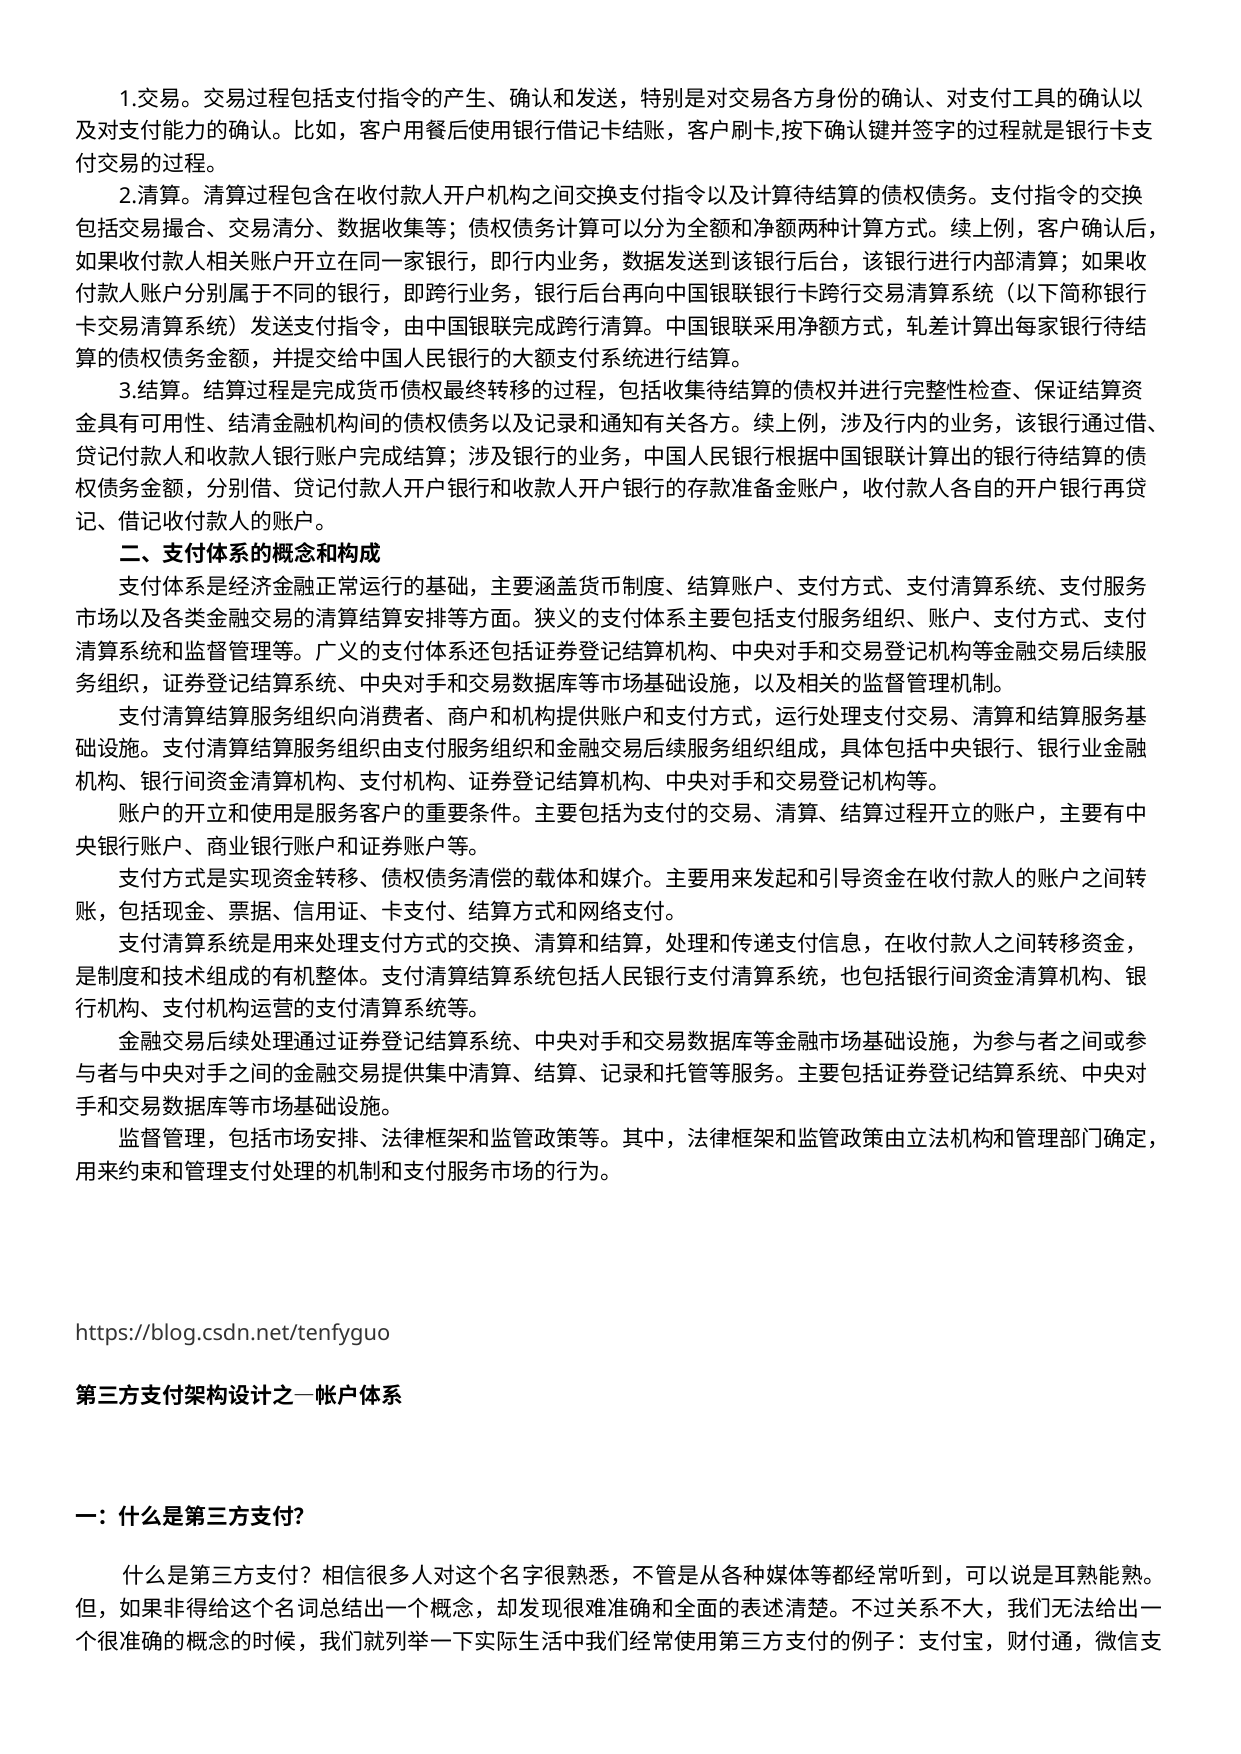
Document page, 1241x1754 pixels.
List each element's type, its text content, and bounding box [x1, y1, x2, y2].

text 支付体系是经济金融正常运行的基础，主要涵盖货币制度、结算账户、支付方式、支付清算系统、支付服务市场以及各类金融交易的清算结算安排等方面。狭义的支付体系主要包括支付服务组织、账户、支付方式、支付清算系统和监督管理等。广义的支付体系还包括证券登记结算机构、中央对手和交易登记机构等金融交易后续服务组织，证券登记结算系统、中央对手和交易数据库等市场基础设施，以及相关的监督管理机制。 [75, 568, 1165, 698]
text 支付方式是实现资金转移、债权债务清偿的载体和媒介。主要用来发起和引导资金在收付款人的账户之间转账，包括现金、票据、信用证、卡支付、结算方式和网络支付。 [75, 861, 1165, 926]
text 监督管理，包括市场安排、法律框架和监管政策等。其中，法律框架和监管政策由立法机构和管理部门确定，用来约束和管理支付处理的机制和支付服务市场的行为。 [75, 1121, 1165, 1186]
text 账户的开立和使用是服务客户的重要条件。主要包括为支付的交易、清算、结算过程开立的账户，主要有中央银行账户、商业银行账户和证券账户等。 [75, 796, 1165, 861]
subtitle 第三方支付架构设计之—帐户体系 [75, 1377, 1165, 1410]
subtitle 一：什么是第三方支付？ [75, 1499, 1165, 1531]
text 3.结算。结算过程是完成货币债权最终转移的过程，包括收集待结算的债权并进行完整性检查、保证结算资金具有可用性、结清金融机构间的债权债务以及记录和通知有关各方。续上例，涉及行内的业务，该银行通过借、贷记付款人和收款人银行账户完成结算；涉及银行的业务，中国人民银行根据中国银联计算出的银行待结算的债权债务金额，分别借、贷记付款人开户银行和收款人开户银行的存款准备金账户，收付款人各自的开户银行再贷记、借记收付款人的账户。 [75, 373, 1165, 536]
text 支付清算结算服务组织向消费者、商户和机构提供账户和支付方式，运行处理支付交易、清算和结算服务基础设施。支付清算结算服务组织由支付服务组织和金融交易后续服务组织组成，具体包括中央银行、银行业金融机构、银行间资金清算机构、支付机构、证券登记结算机构、中央对手和交易登记机构等。 [75, 698, 1165, 796]
text https://blog.csdn.net/tenfyguo [75, 1316, 1165, 1348]
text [75, 1558, 1165, 1656]
text 金融交易后续处理通过证券登记结算系统、中央对手和交易数据库等金融市场基础设施，为参与者之间或参与者与中央对手之间的金融交易提供集中清算、结算、记录和托管等服务。主要包括证券登记结算系统、中央对手和交易数据库等市场基础设施。 [75, 1023, 1165, 1121]
text 二、支付体系的概念和构成 [75, 536, 1165, 568]
text 支付清算系统是用来处理支付方式的交换、清算和结算，处理和传递支付信息，在收付款人之间转移资金，是制度和技术组成的有机整体。支付清算结算系统包括人民银行支付清算系统，也包括银行间资金清算机构、银行机构、支付机构运营的支付清算系统等。 [75, 926, 1165, 1023]
text 2.清算。清算过程包含在收付款人开户机构之间交换支付指令以及计算待结算的债权债务。支付指令的交换包括交易撮合、交易清分、数据收集等；债权债务计算可以分为全额和净额两种计算方式。续上例，客户确认后，如果收付款人相关账户开立在同一家银行，即行内业务，数据发送到该银行后台，该银行进行内部清算；如果收付款人账户分别属于不同的银行，即跨行业务，银行后台再向中国银联银行卡跨行交易清算系统（以下简称银行卡交易清算系统）发送支付指令，由中国银联完成跨行清算。中国银联采用净额方式，轧差计算出每家银行待结算的债权债务金额，并提交给中国人民银行的大额支付系统进行结算。 [75, 178, 1165, 373]
text 1.交易。交易过程包括支付指令的产生、确认和发送，特别是对交易各方身份的确认、对支付工具的确认以及对支付能力的确认。比如，客户用餐后使用银行借记卡结账，客户刷卡,按下确认键并签字的过程就是银行卡支付交易的过程。 [75, 81, 1165, 178]
